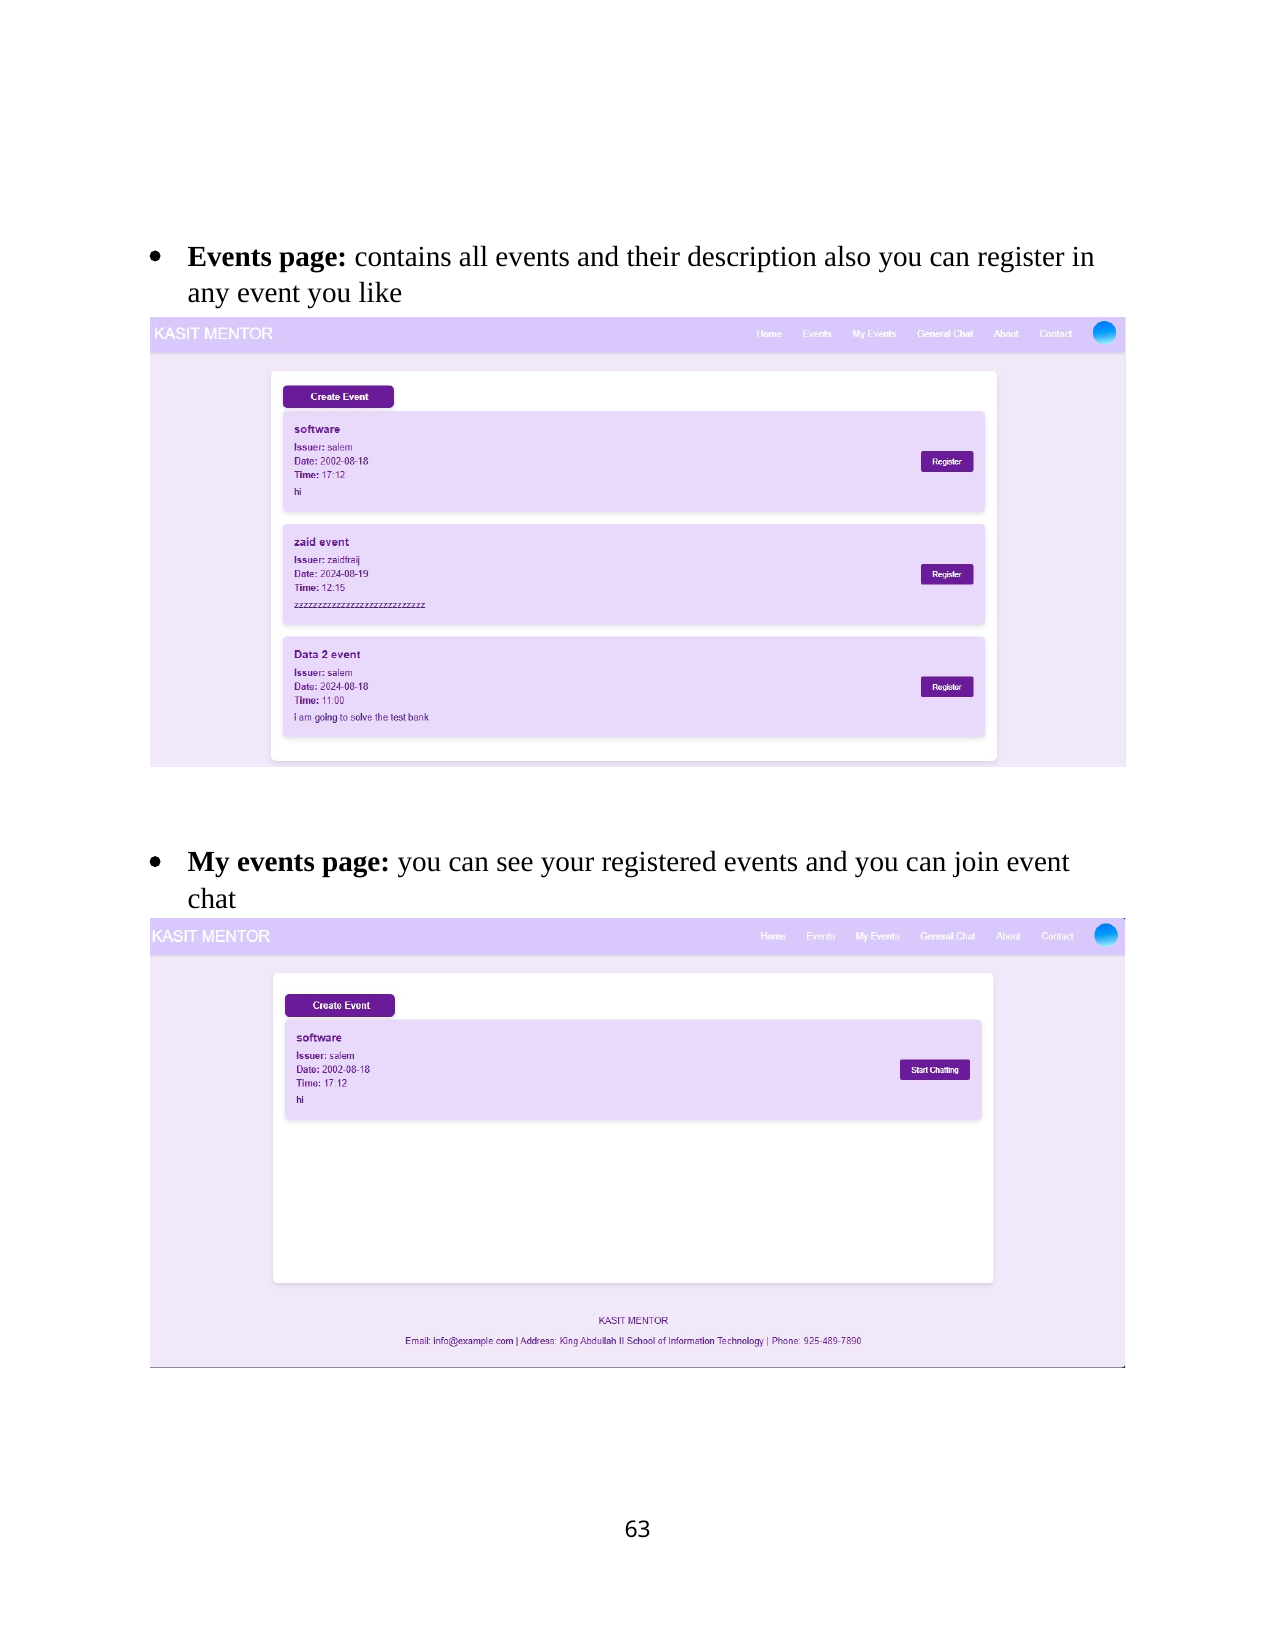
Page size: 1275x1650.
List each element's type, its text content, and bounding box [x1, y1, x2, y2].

list Events page: contains all events and their description also you can register in any event you like [150, 239, 1125, 309]
picture [150, 918, 1125, 1368]
list My events page: you can see your registered events and you can join event chat [150, 844, 1125, 914]
picture [150, 317, 1125, 767]
